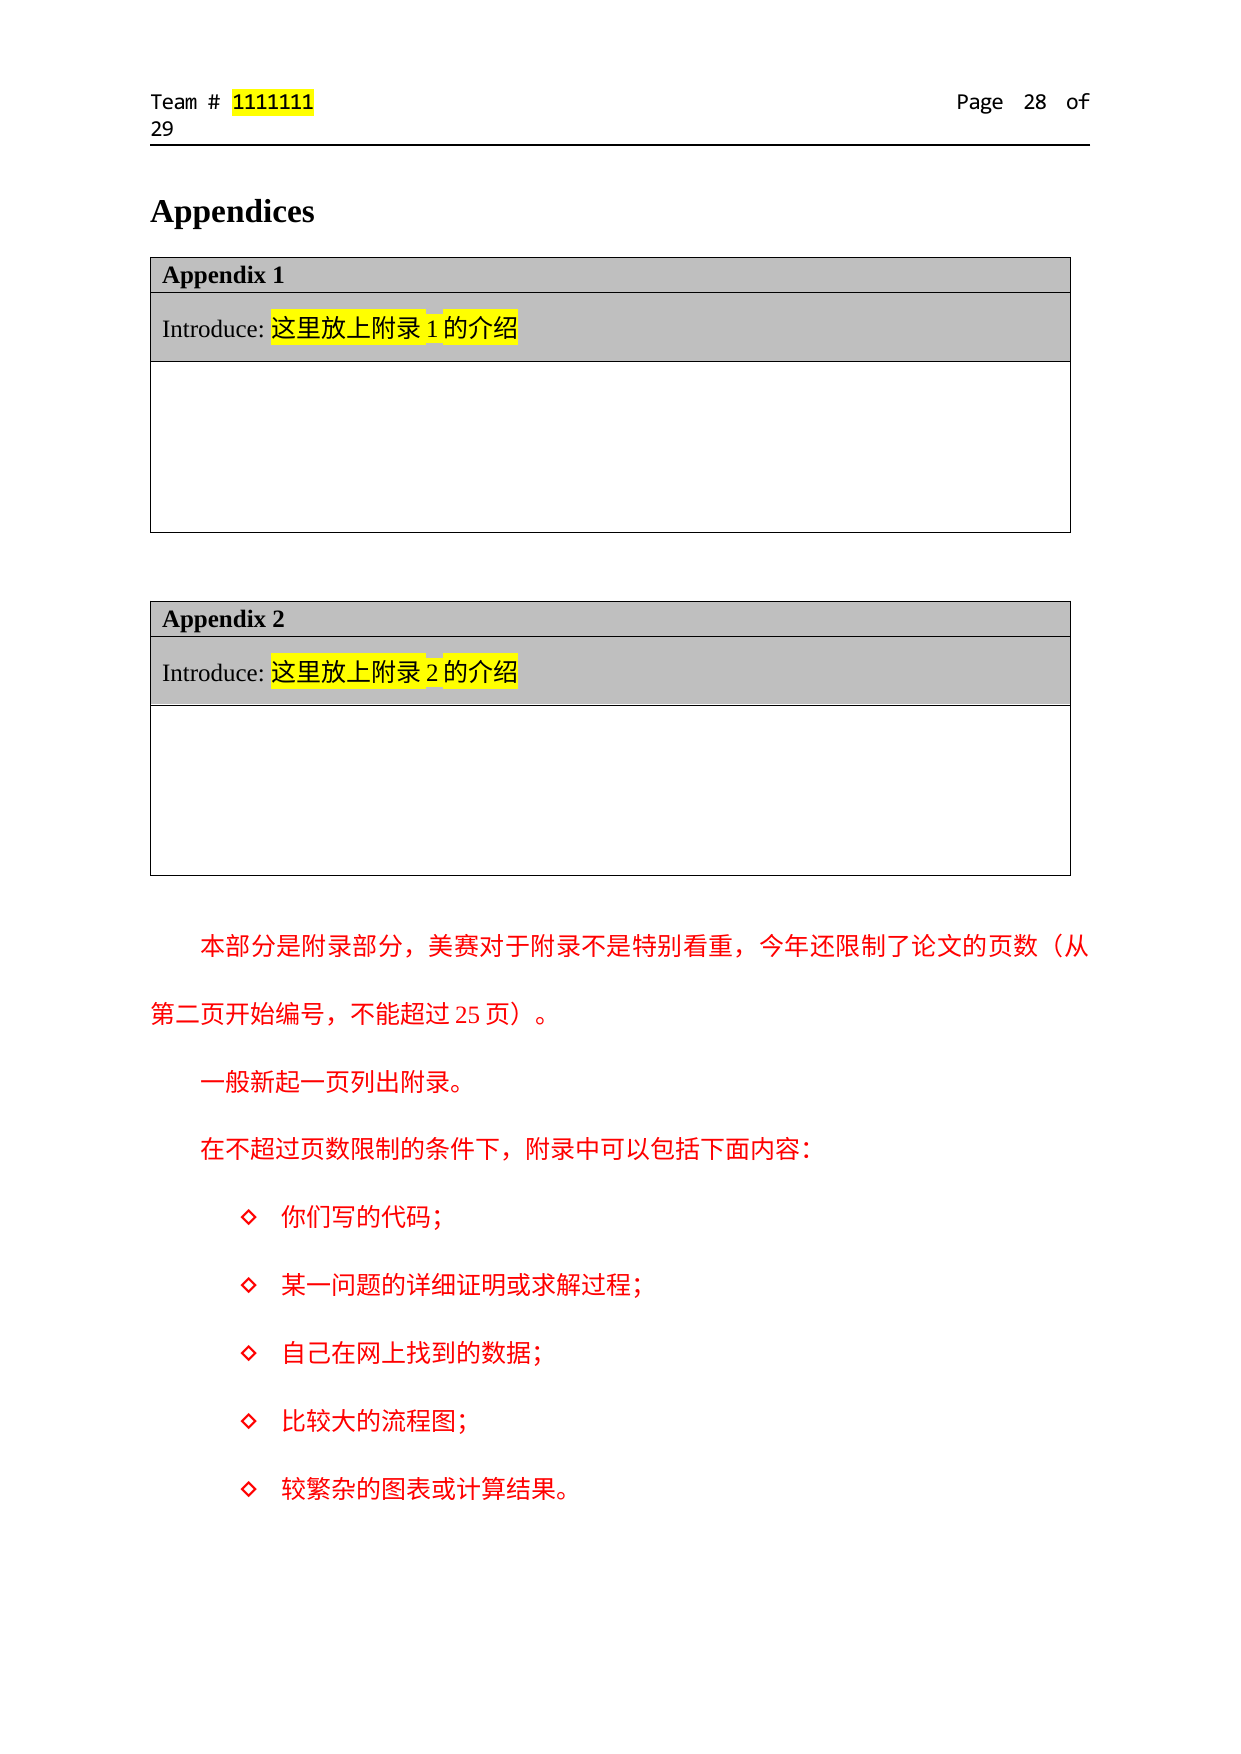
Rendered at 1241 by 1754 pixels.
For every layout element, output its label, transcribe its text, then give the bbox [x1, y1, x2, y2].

list 比较大的流程图； [237, 1386, 1090, 1454]
table_header Appendix 2 [151, 602, 1070, 636]
table_cell [151, 706, 1070, 875]
table_cell Introduce: 这里放上附录2的介绍 [151, 637, 1070, 704]
list 某一问题的详细证明或求解过程； [237, 1250, 1090, 1318]
list 较繁杂的图表或计算结果。 [237, 1454, 1090, 1522]
table_header Appendix 1 [151, 258, 1070, 292]
text 在不超过页数限制的条件下，附录中可以包括下面内容： [150, 1114, 1090, 1182]
table_cell Introduce: 这里放上附录1的介绍 [151, 293, 1070, 361]
subtitle Appendices [150, 176, 1090, 244]
list 自己在网上找到的数据； [237, 1318, 1090, 1386]
list 你们写的代码； [237, 1182, 1090, 1250]
text 本部分是附录部分，美赛对于附录不是特别看重，今年还限制了论文的页数（从第二页开始编号，不能超过25页）。 [150, 910, 1090, 1046]
table_cell [151, 362, 1070, 532]
text 一般新起一页列出附录。 [150, 1046, 1090, 1114]
